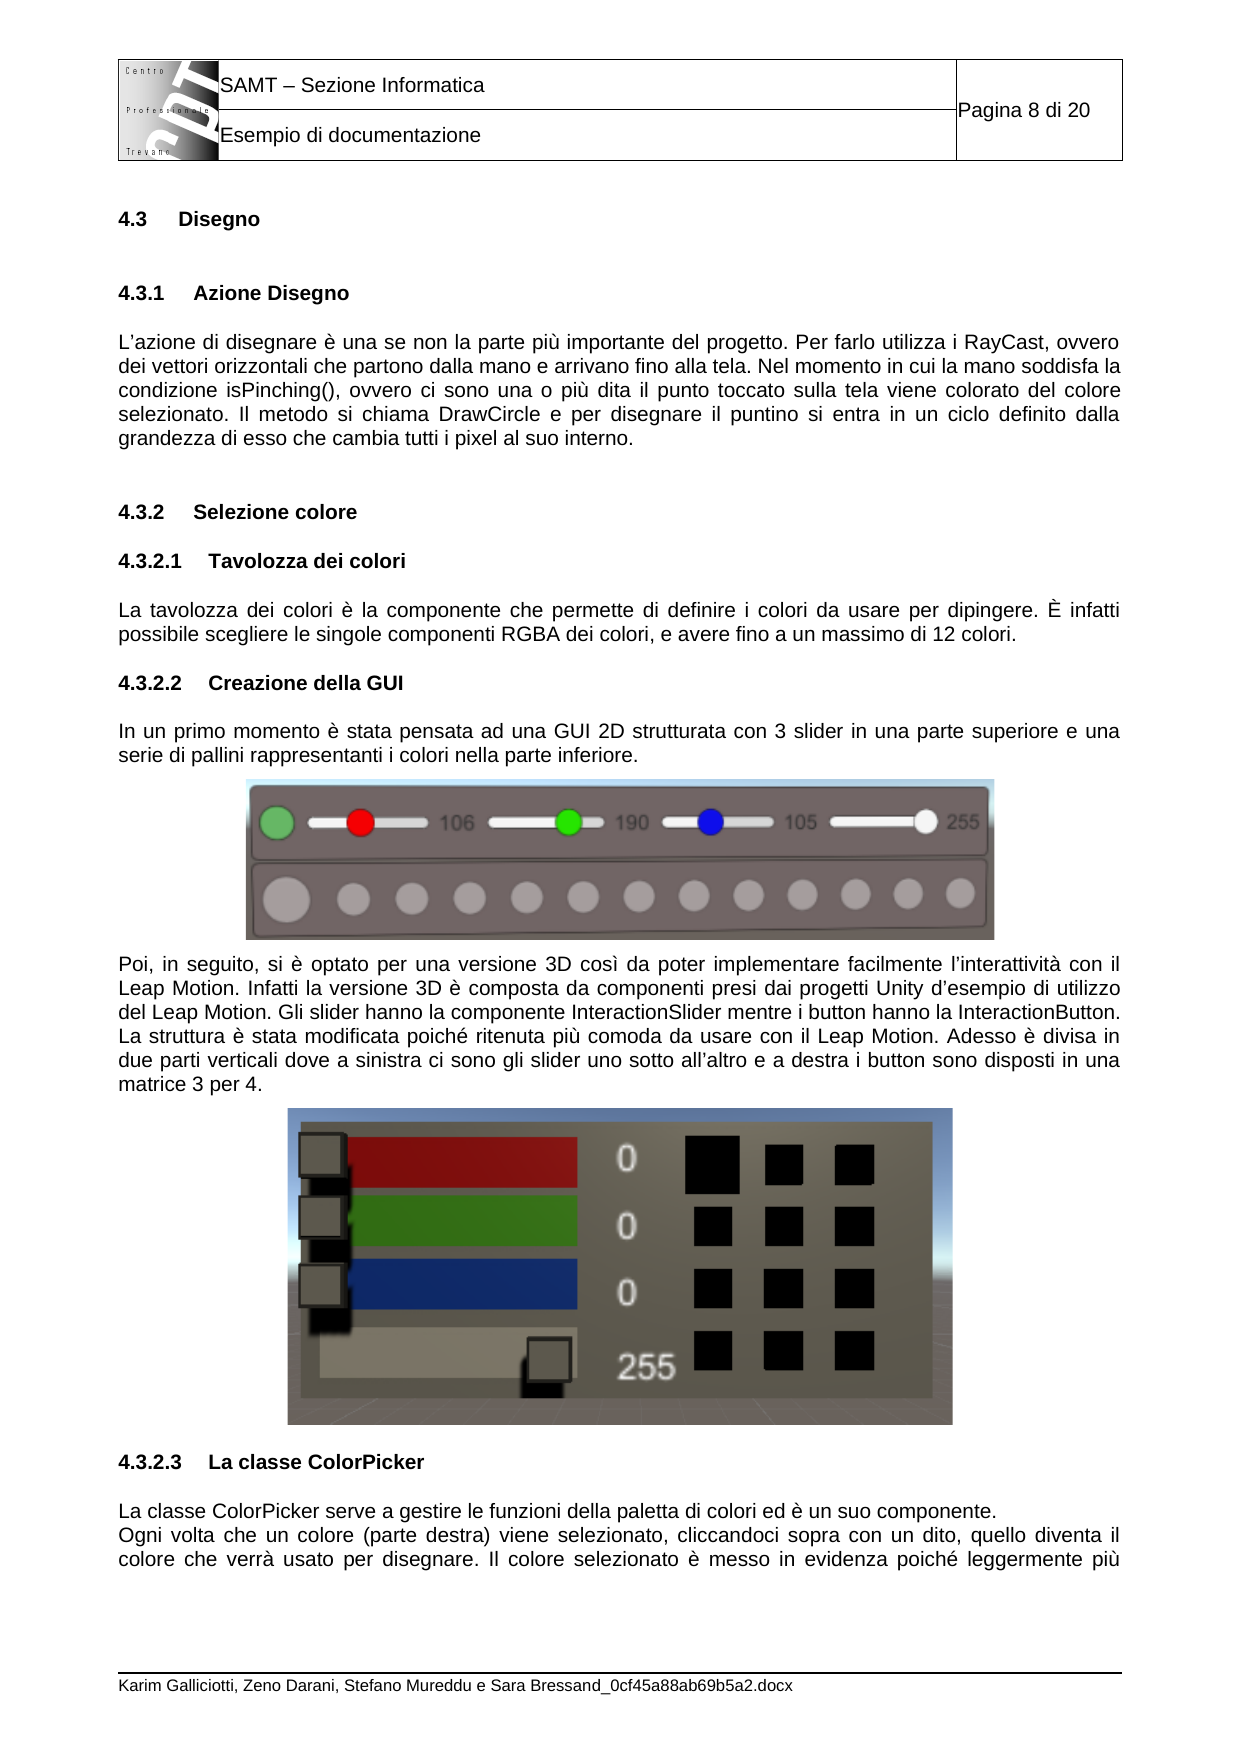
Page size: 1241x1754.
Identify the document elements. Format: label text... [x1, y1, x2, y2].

subtitle Tavolozza dei colori [118, 548, 1122, 572]
subtitle La classe ColorPicker [118, 1450, 1122, 1474]
subtitle Creazione della GUI [118, 670, 1122, 694]
subtitle Azione Disegno [118, 281, 1122, 305]
text La tavolozza dei colori è la componente che permette di definire i colori da usare per dipingere. È infatti possibile scegliere le singole componenti RGBA dei colori, e avere fino a un massimo di 12 colori. [118, 597, 1122, 645]
text In un primo momento è stata pensata ad una GUI 2D strutturata con 3 slider in una parte superiore e una serie di pallini rappresentanti i colori nella parte inferiore. [118, 719, 1122, 767]
picture [118, 60, 219, 160]
picture [287, 1108, 953, 1425]
subtitle Disegno [118, 207, 1122, 231]
subtitle Selezione colore [118, 499, 1122, 523]
text La classe ColorPicker serve a gestire le funzioni della paletta di colori ed è un suo componente. [118, 1499, 1122, 1523]
text Poi, in seguito, si è optato per una versione 3D così da poter implementare facilmente l’interattività con il Leap Motion. Infatti la versione 3D è composta da componenti presi dai progetti Unity d’esempio di utilizzo del Leap Motion. Gli slider hanno la componente InteractionSlider mentre i button hanno la InteractionButton. La struttura è stata modificata poiché ritenuta più comoda da usare con il Leap Motion. Adesso è divisa in due parti verticali dove a sinistra ci sono gli slider uno sotto all’altro e a destra i button sono disposti in una matrice 3 per 4. [118, 952, 1122, 1096]
text L’azione di disegnare è una se non la parte più importante del progetto. Per farlo utilizza i RayCast, ovvero dei vettori orizzontali che partono dalla mano e arrivano fino alla tela. Nel momento in cui la mano soddisfa la condizione isPinching(), ovvero ci sono una o più dita il punto toccato sulla tela viene colorato del colore selezionato. Il metodo si chiama DrawCircle e per disegnare il puntino si entra in un ciclo definito dalla grandezza di esso che cambia tutti i pixel al suo interno. [118, 330, 1122, 449]
picture [245, 779, 995, 940]
